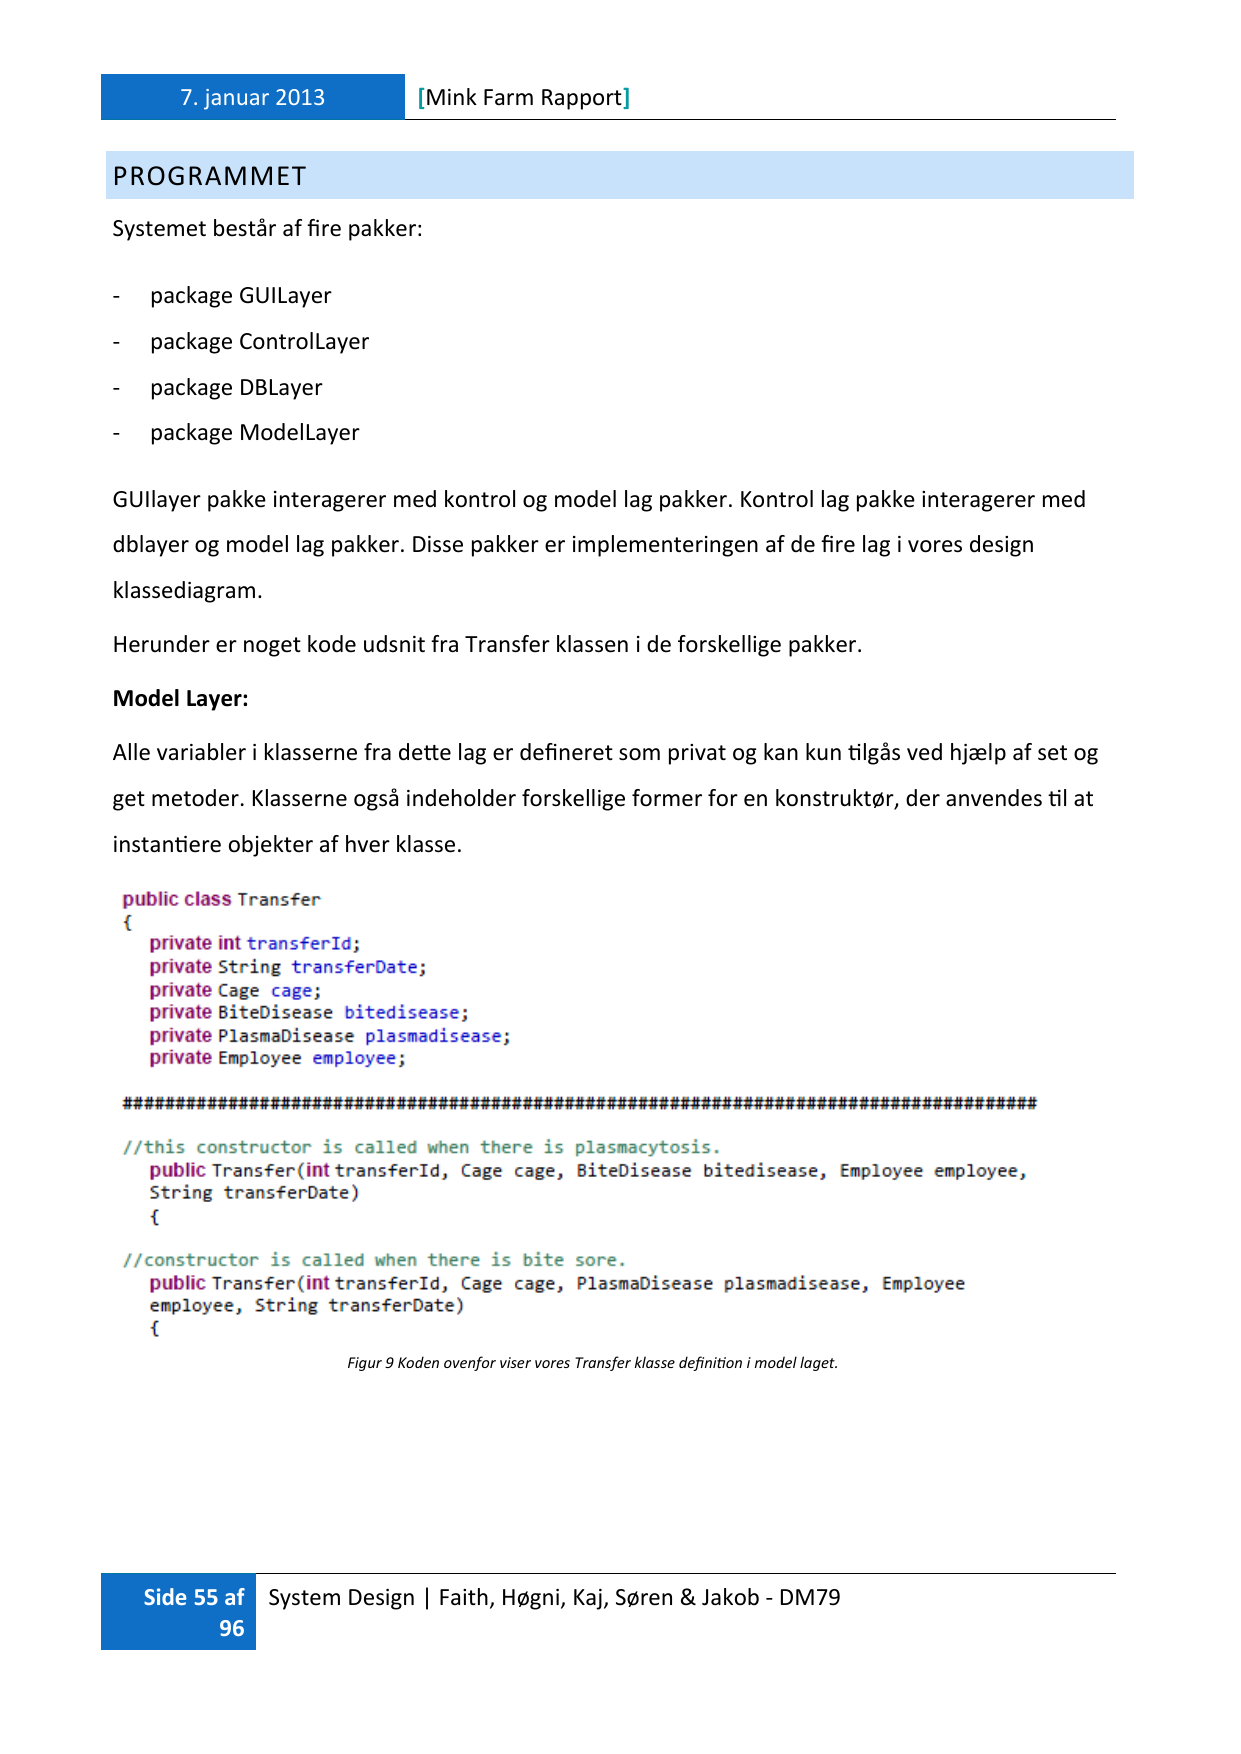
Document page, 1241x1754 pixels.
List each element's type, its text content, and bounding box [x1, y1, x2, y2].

text Model Layer: [112, 682, 1128, 713]
list package DBLayer [112, 371, 1128, 401]
text GUIlayer pakke interagerer med kontrol og model lag pakker. Kontrol lag pakke interagerer med dblayer og model lag pakker. Disse pakker er implementeringen af de fire lag i vores design klassediagram. [112, 483, 1128, 605]
picture [115, 885, 1071, 1343]
subtitle Programmet [113, 157, 1128, 193]
text Alle variabler i klasserne fra dette lag er defineret som privat og kan kun tilgås ved hjælp af set og get metoder. Klasserne også indeholder forskellige former for en konstruktør, der anvendes til at instantiere objekter af hver klasse. [112, 737, 1128, 858]
list package ControlLayer [112, 325, 1128, 355]
list package ModelLayer [112, 416, 1128, 447]
text Herunder er noget kode udsnit fra Transfer klassen i de forskellige pakker. [112, 628, 1128, 659]
text Systemet består af fire pakker: [112, 213, 1128, 243]
list package GUILayer [112, 279, 1128, 310]
